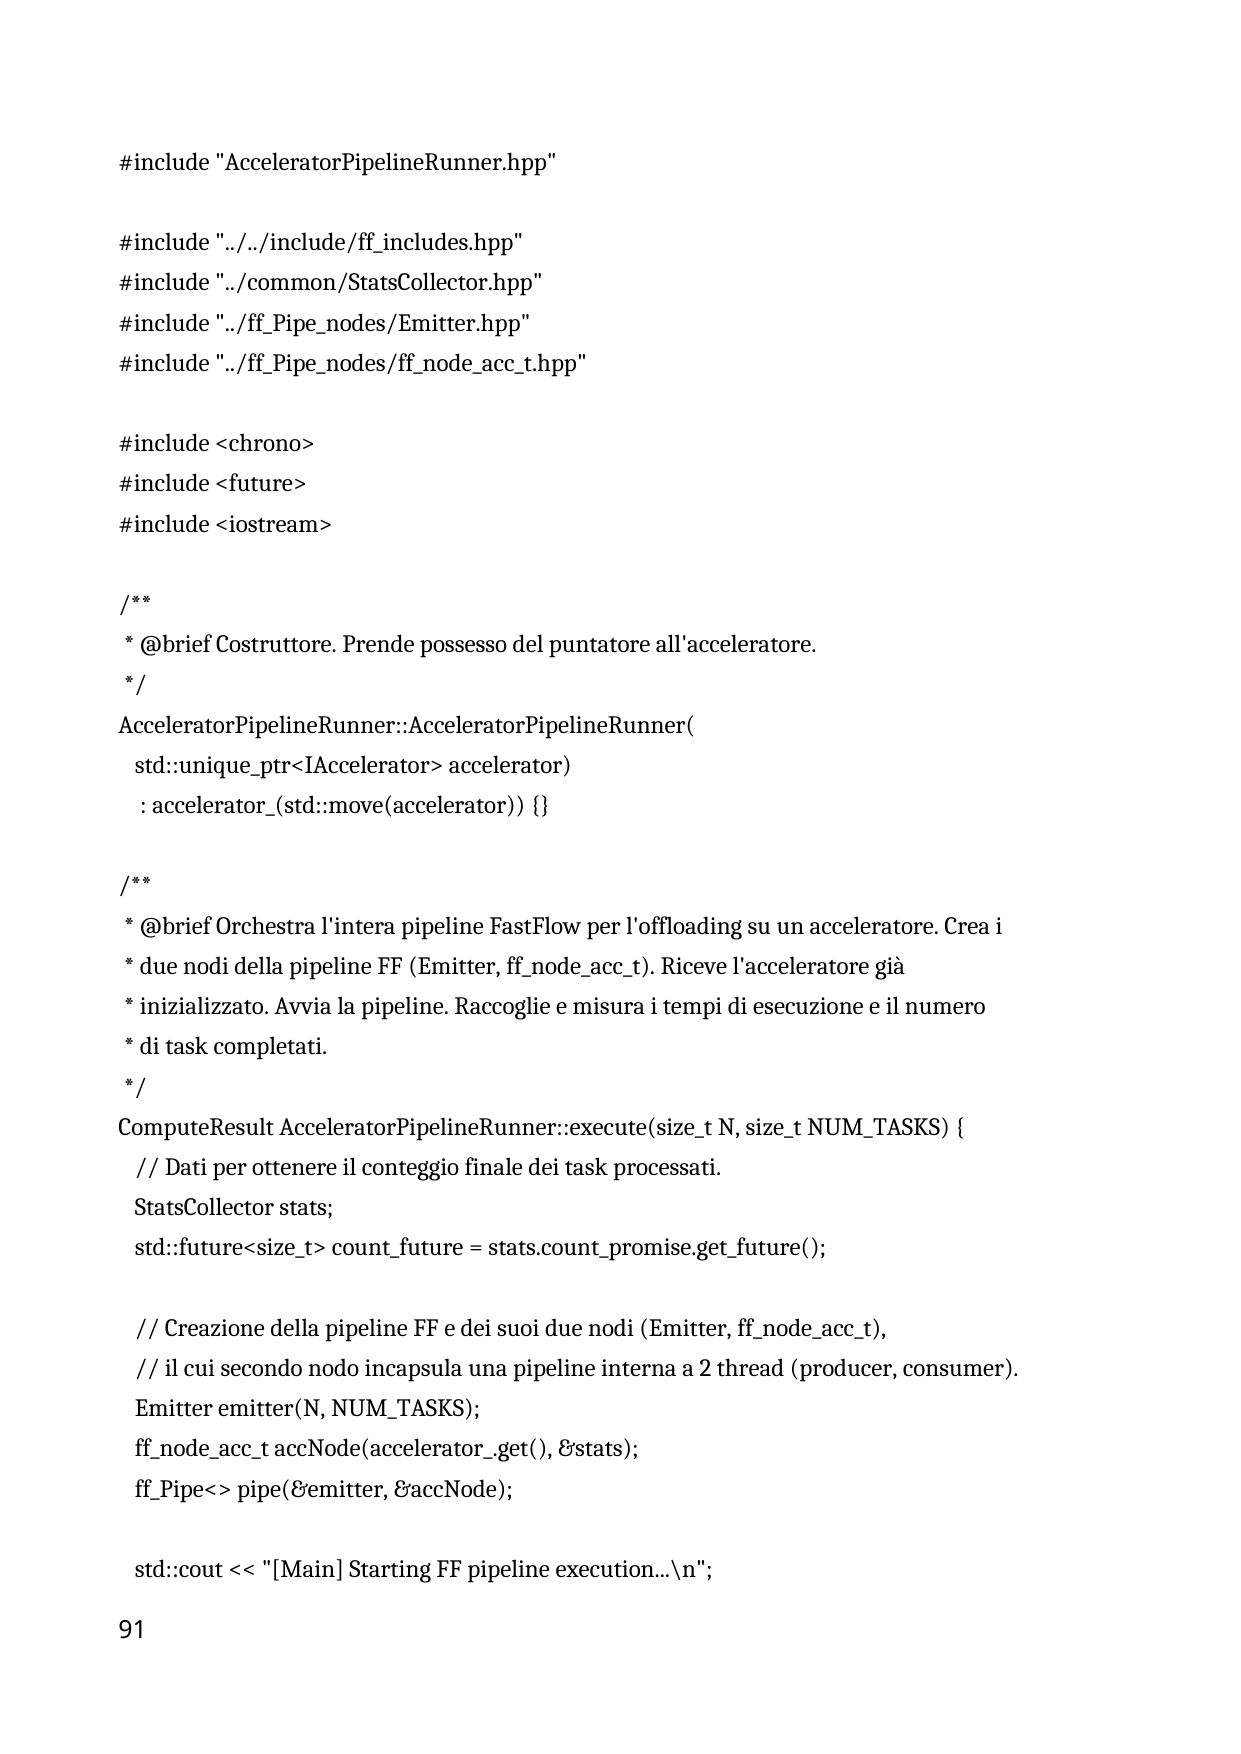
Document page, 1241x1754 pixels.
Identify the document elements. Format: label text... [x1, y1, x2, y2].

text * di task completati. [118, 1032, 1122, 1061]
text */ [118, 1072, 1122, 1101]
text // Creazione della pipeline FF e dei suoi due nodi (Emitter, ff_node_acc_t), [118, 1314, 1122, 1342]
text Emitter emitter(N, NUM_TASKS); [118, 1394, 1122, 1423]
text ff_node_acc_t accNode(accelerator_.get(), &stats); [118, 1434, 1122, 1463]
text #include <future> [118, 469, 1122, 498]
text std::future<size_t> count_future = stats.count_promise.get_future(); [118, 1233, 1122, 1262]
text // Dati per ottenere il conteggio finale dei task processati. [118, 1153, 1122, 1182]
text ff_Pipe<> pipe(&emitter, &accNode); [118, 1474, 1122, 1503]
text #include <chrono> [118, 429, 1122, 458]
text // il cui secondo nodo incapsula una pipeline interna a 2 thread (producer, consumer). [118, 1354, 1122, 1383]
text std::unique_ptr<IAccelerator> accelerator) [118, 751, 1122, 779]
text */ [118, 670, 1122, 699]
text ComputeResult AcceleratorPipelineRunner::execute(size_t N, size_t NUM_TASKS) { [118, 1113, 1122, 1141]
text /** [118, 871, 1122, 900]
text #include "../ff_Pipe_nodes/ff_node_acc_t.hpp" [118, 349, 1122, 377]
text AcceleratorPipelineRunner::AcceleratorPipelineRunner( [118, 711, 1122, 739]
text #include "../ff_Pipe_nodes/Emitter.hpp" [118, 308, 1122, 337]
text : accelerator_(std::move(accelerator)) {} [118, 791, 1122, 820]
text #include "../../include/ff_includes.hpp" [118, 228, 1122, 257]
text #include <iostream> [118, 509, 1122, 538]
text #include "AcceleratorPipelineRunner.hpp" [118, 148, 1122, 176]
text StatsCollector stats; [118, 1193, 1122, 1222]
text * inizializzato. Avvia la pipeline. Raccoglie e misura i tempi di esecuzione e il numero [118, 992, 1122, 1021]
text std::cout << "[Main] Starting FF pipeline execution...\n"; [118, 1555, 1122, 1584]
text /** [118, 590, 1122, 619]
text * @brief Orchestra l'intera pipeline FastFlow per l'offloading su un acceleratore. Crea i [118, 912, 1122, 940]
text #include "../common/StatsCollector.hpp" [118, 268, 1122, 297]
text * due nodi della pipeline FF (Emitter, ff_node_acc_t). Riceve l'acceleratore già [118, 952, 1122, 981]
text * @brief Costruttore. Prende possesso del puntatore all'acceleratore. [118, 630, 1122, 659]
